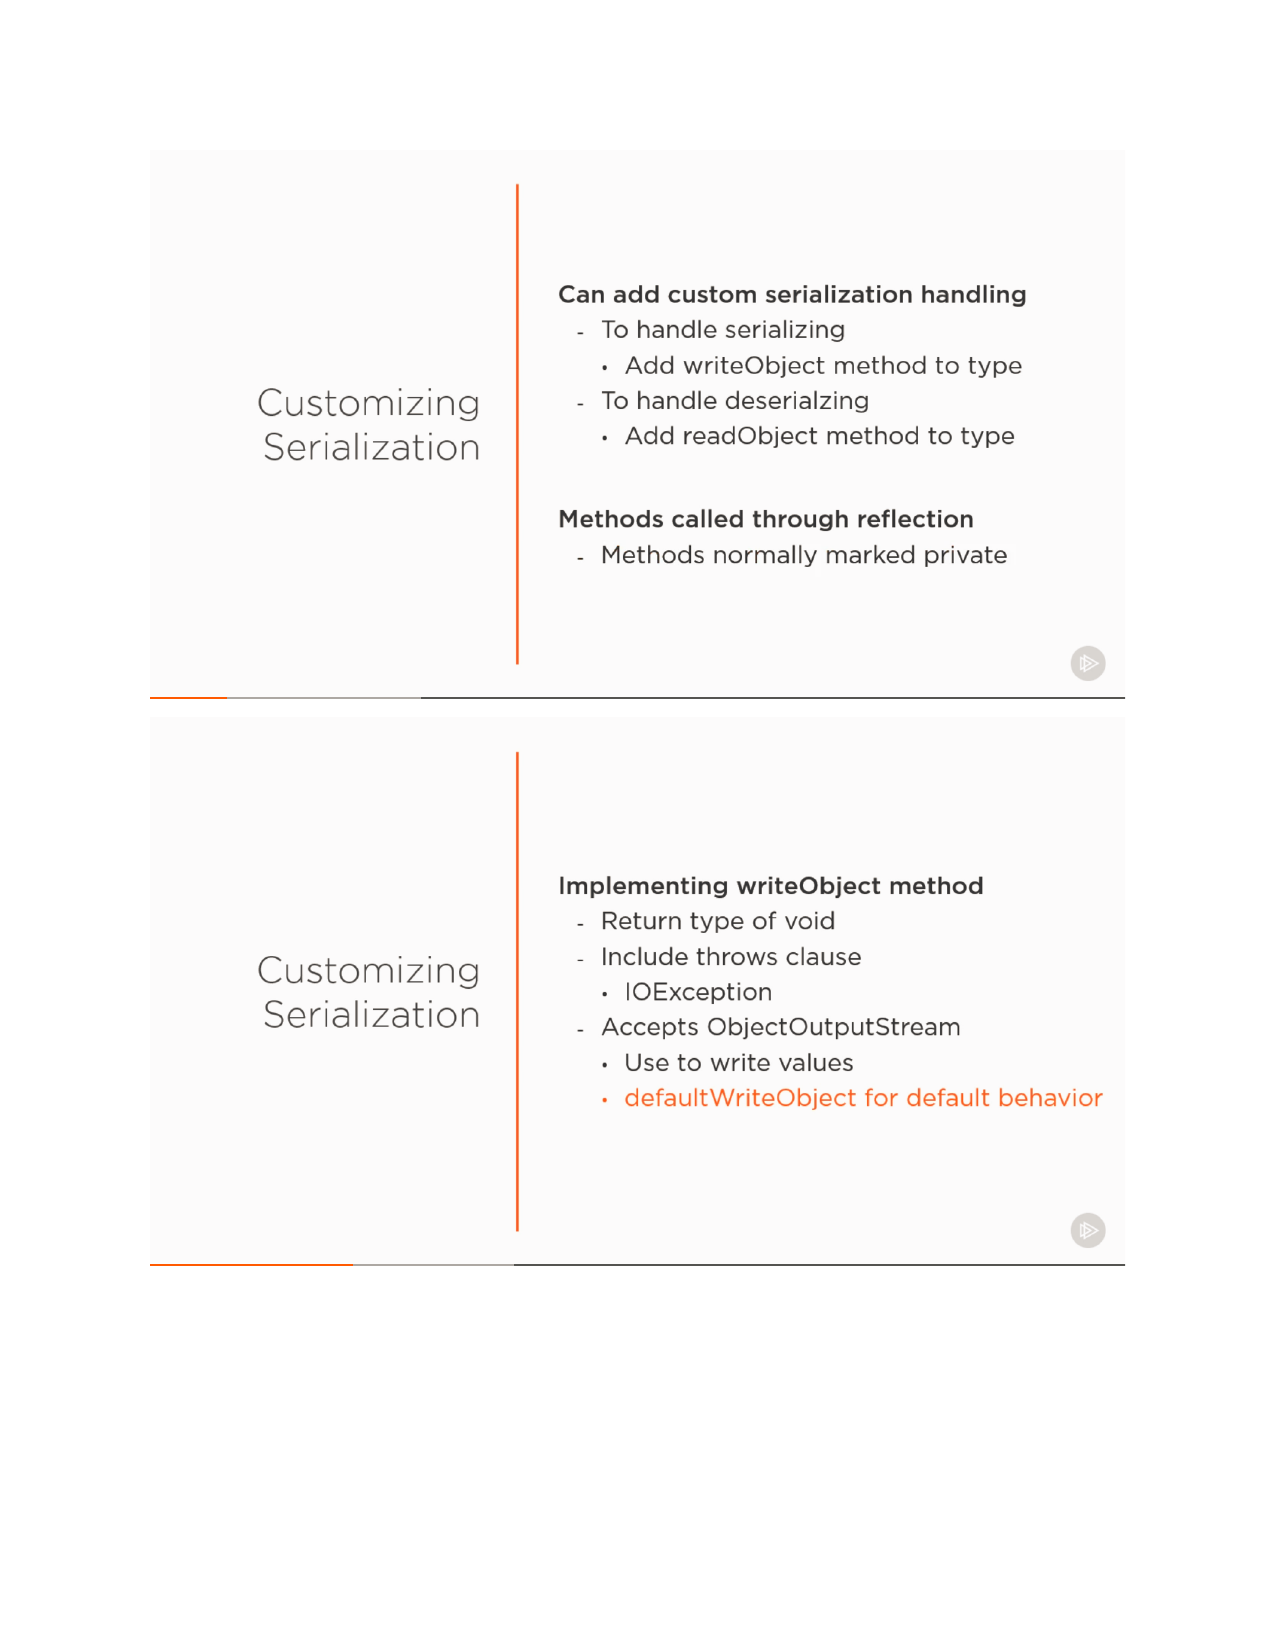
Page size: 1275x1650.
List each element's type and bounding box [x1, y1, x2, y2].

picture [150, 150, 1125, 699]
picture [150, 717, 1125, 1266]
